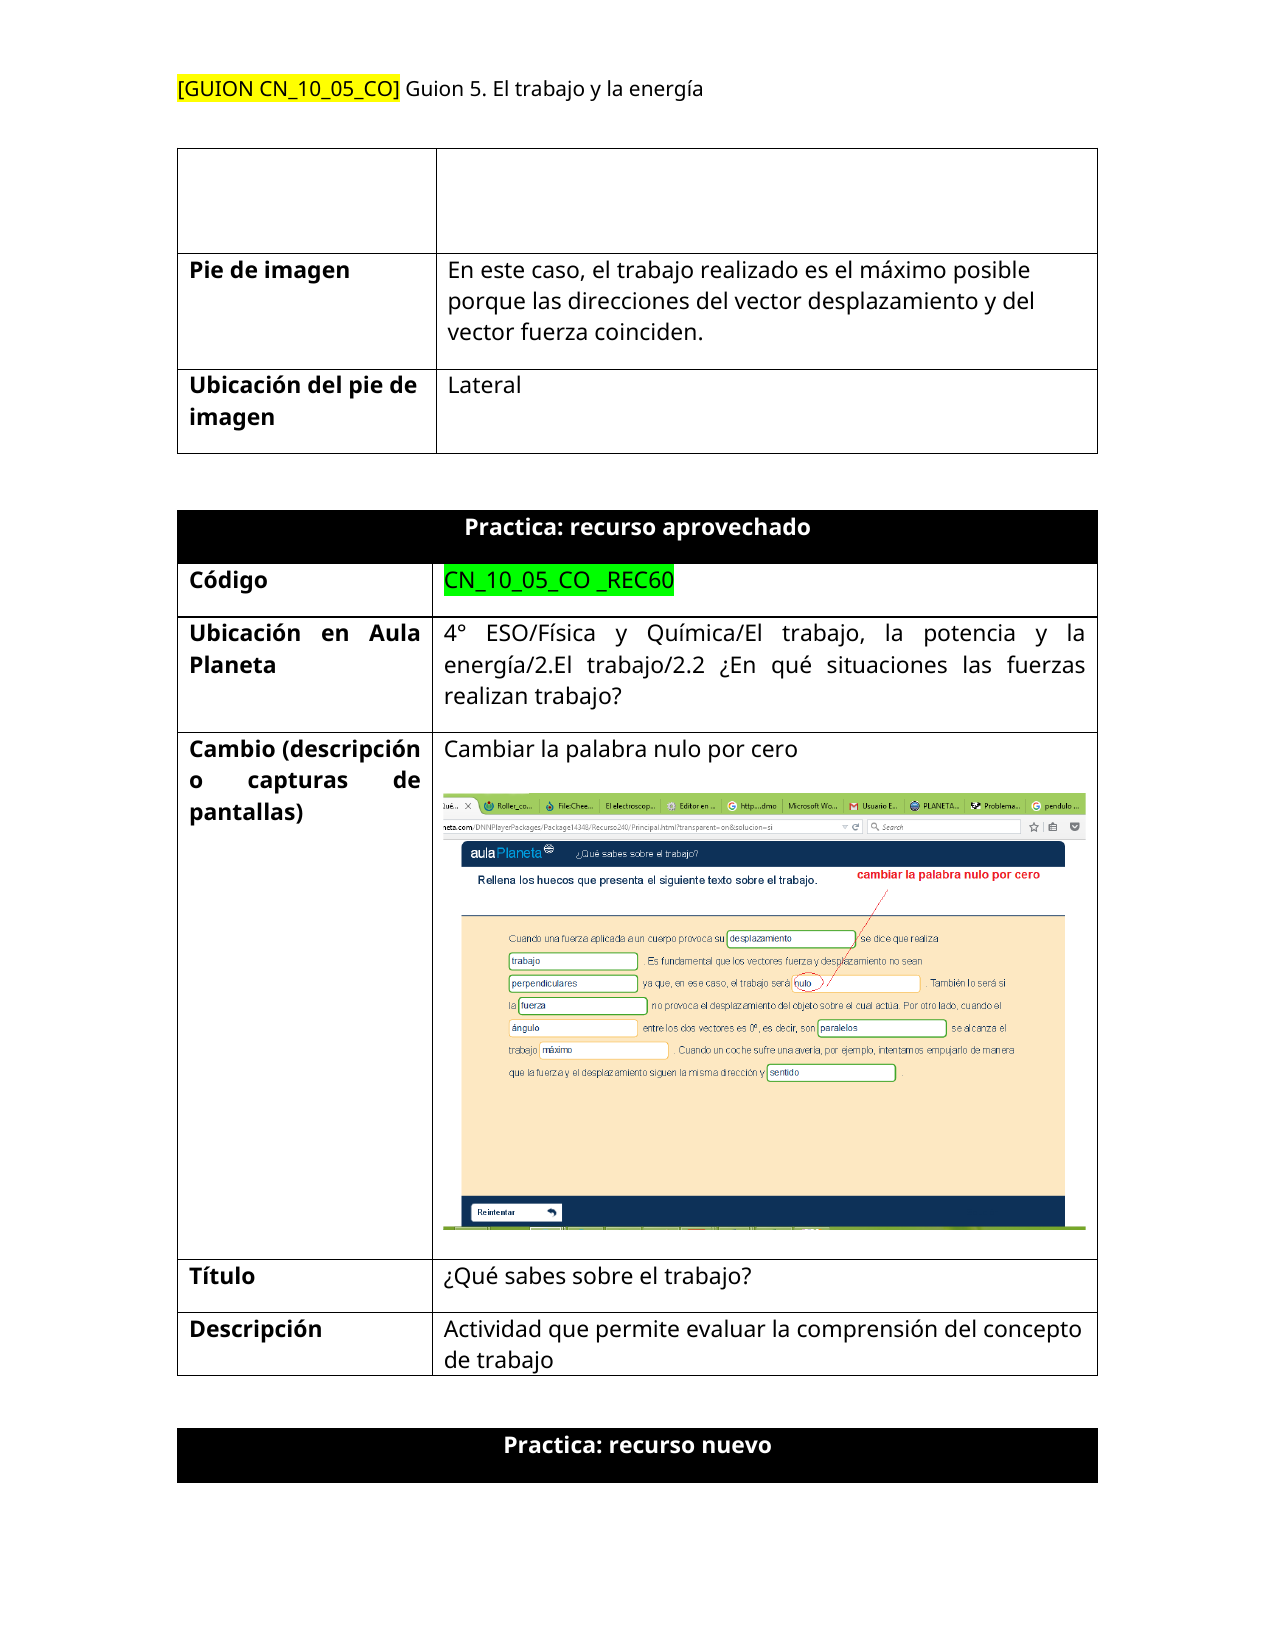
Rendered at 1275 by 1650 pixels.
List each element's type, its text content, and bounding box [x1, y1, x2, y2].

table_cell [178, 149, 436, 253]
table_cell ¿Qué sabes sobre el trabajo? [433, 1260, 1097, 1312]
table_header Practica: recurso nuevo [178, 1429, 1097, 1481]
table_cell CN_10_05_CO _REC60 [433, 564, 1097, 616]
picture [443, 793, 1086, 1230]
table_cell En este caso, el trabajo realizado es el máximo posible porque las direcciones del vector desplazamiento y del vector fuerza coinciden. [437, 254, 1097, 368]
table_header Practica: recurso aprovechado [178, 511, 1097, 563]
table_cell Ubicación en Aula Planeta [178, 618, 432, 732]
table_cell Descripción [178, 1313, 432, 1375]
table_cell Título [178, 1260, 432, 1312]
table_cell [437, 149, 1097, 253]
table_cell Pie de imagen [178, 254, 436, 368]
table_cell Ubicación del pie de imagen [178, 370, 436, 453]
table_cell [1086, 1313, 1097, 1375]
table_cell Cambio (descripción o capturas de pantallas) [178, 733, 432, 1258]
table_cell 4° ESO/Física y Química/El trabajo, la potencia y la energía/2.El trabajo/2.2 ¿En qué situaciones las fuerzas realizan trabajo? [433, 618, 1097, 732]
table_cell Lateral [437, 370, 1097, 453]
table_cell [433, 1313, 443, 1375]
table_cell Código [178, 564, 432, 616]
